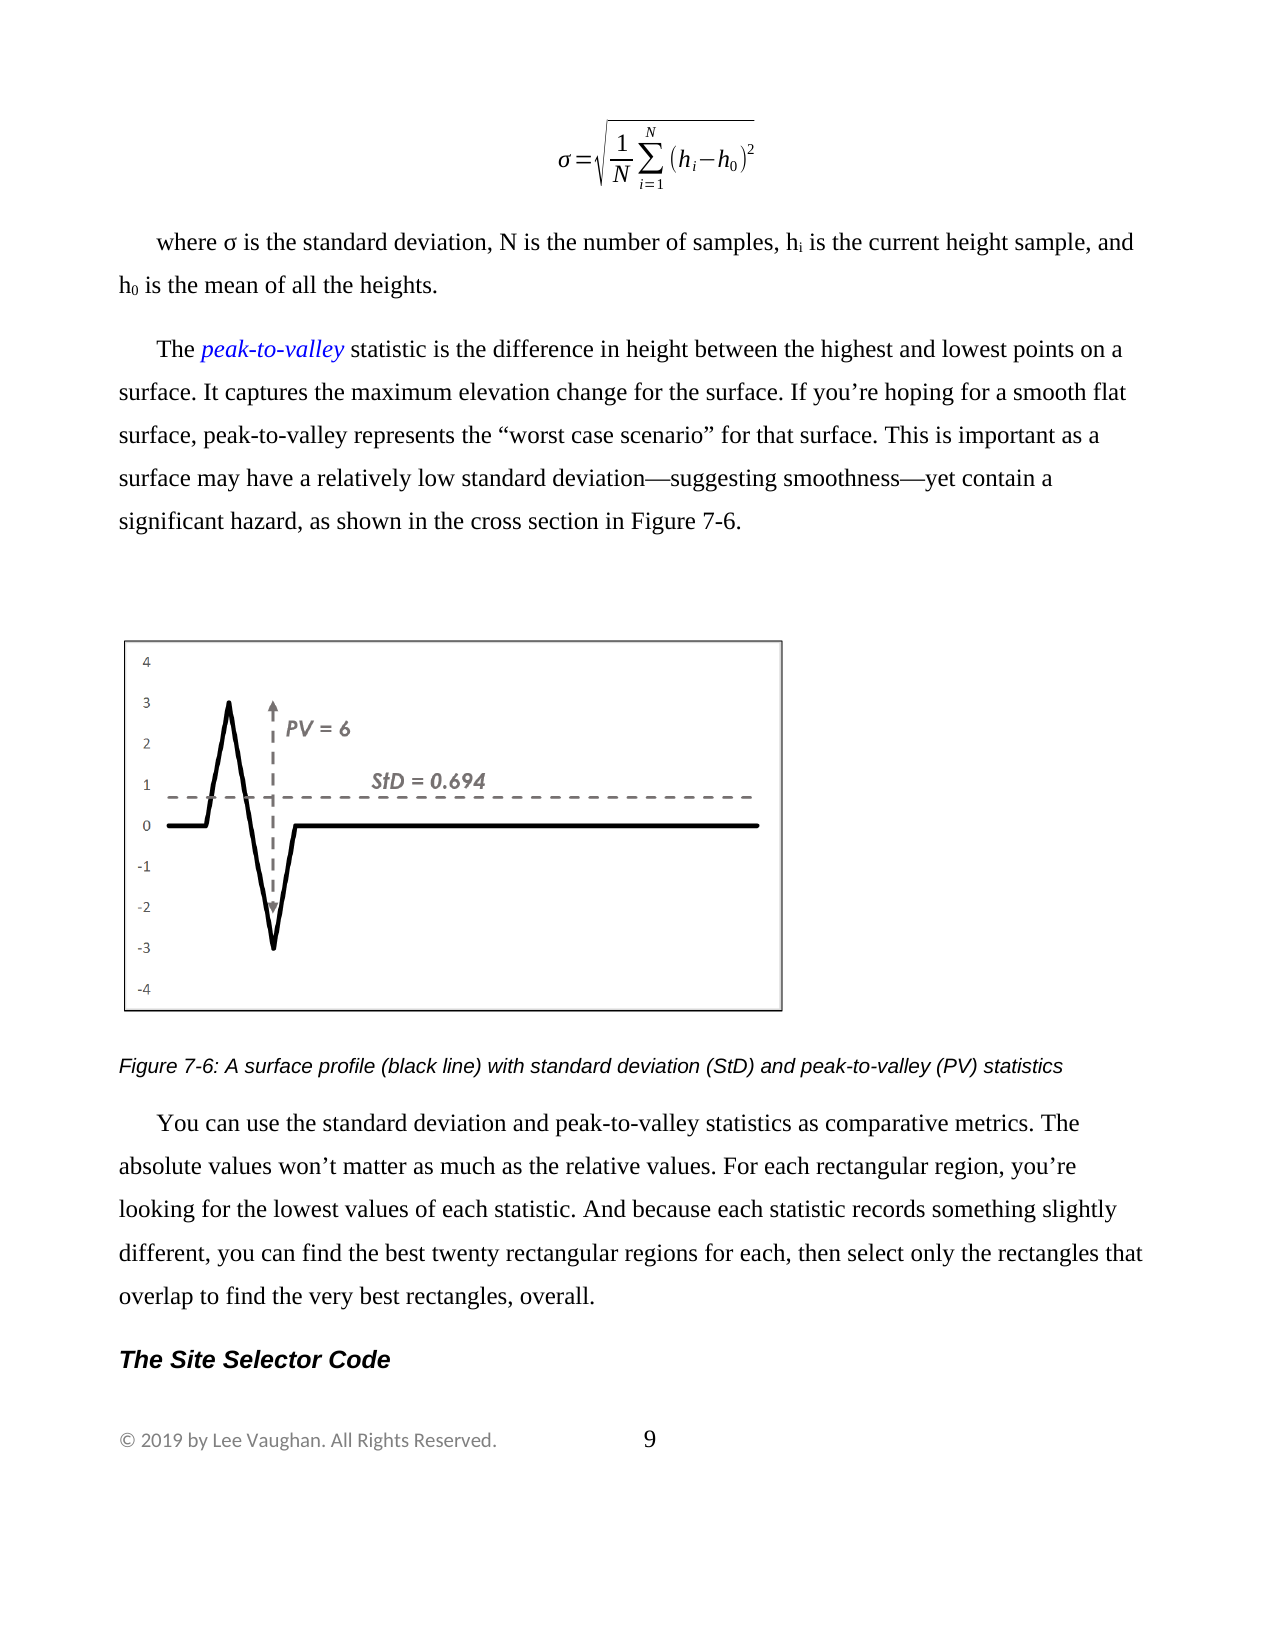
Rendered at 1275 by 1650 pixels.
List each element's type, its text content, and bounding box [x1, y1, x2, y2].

text The peak-to-valley statistic is the difference in height between the highest and lowest points on a surface. It captures the maximum elevation change for the surface. If you’re hoping for a smooth flat surface, peak-to-valley represents the “worst case scenario” for that surface. This is important as a surface may have a relatively low standard deviation—suggesting smoothness—yet contain a significant hazard, as shown in the cross section in Figure 7-6. [118, 334, 1156, 535]
text You can use the standard deviation and peak-to-valley statistics as comparative metrics. The absolute values won’t matter as much as the relative values. For each rectangular region, you’re looking for the lowest values of each statistic. And because each statistic records something slightly different, you can find the best twenty rectangular regions for each, then select only the rectangles that overlap to find the very best rectangles, overall. [118, 1108, 1156, 1309]
text Figure 7-6: A surface profile (black line) with standard deviation (StD) and peak-to-valley (PV) statistics [118, 1054, 1156, 1078]
text where σ is the standard deviation, N is the number of samples, hi is the current height sample, and h0 is the mean of all the heights. [118, 227, 1156, 299]
text The Site Selector Code [118, 1345, 1156, 1373]
picture [118, 634, 792, 1019]
